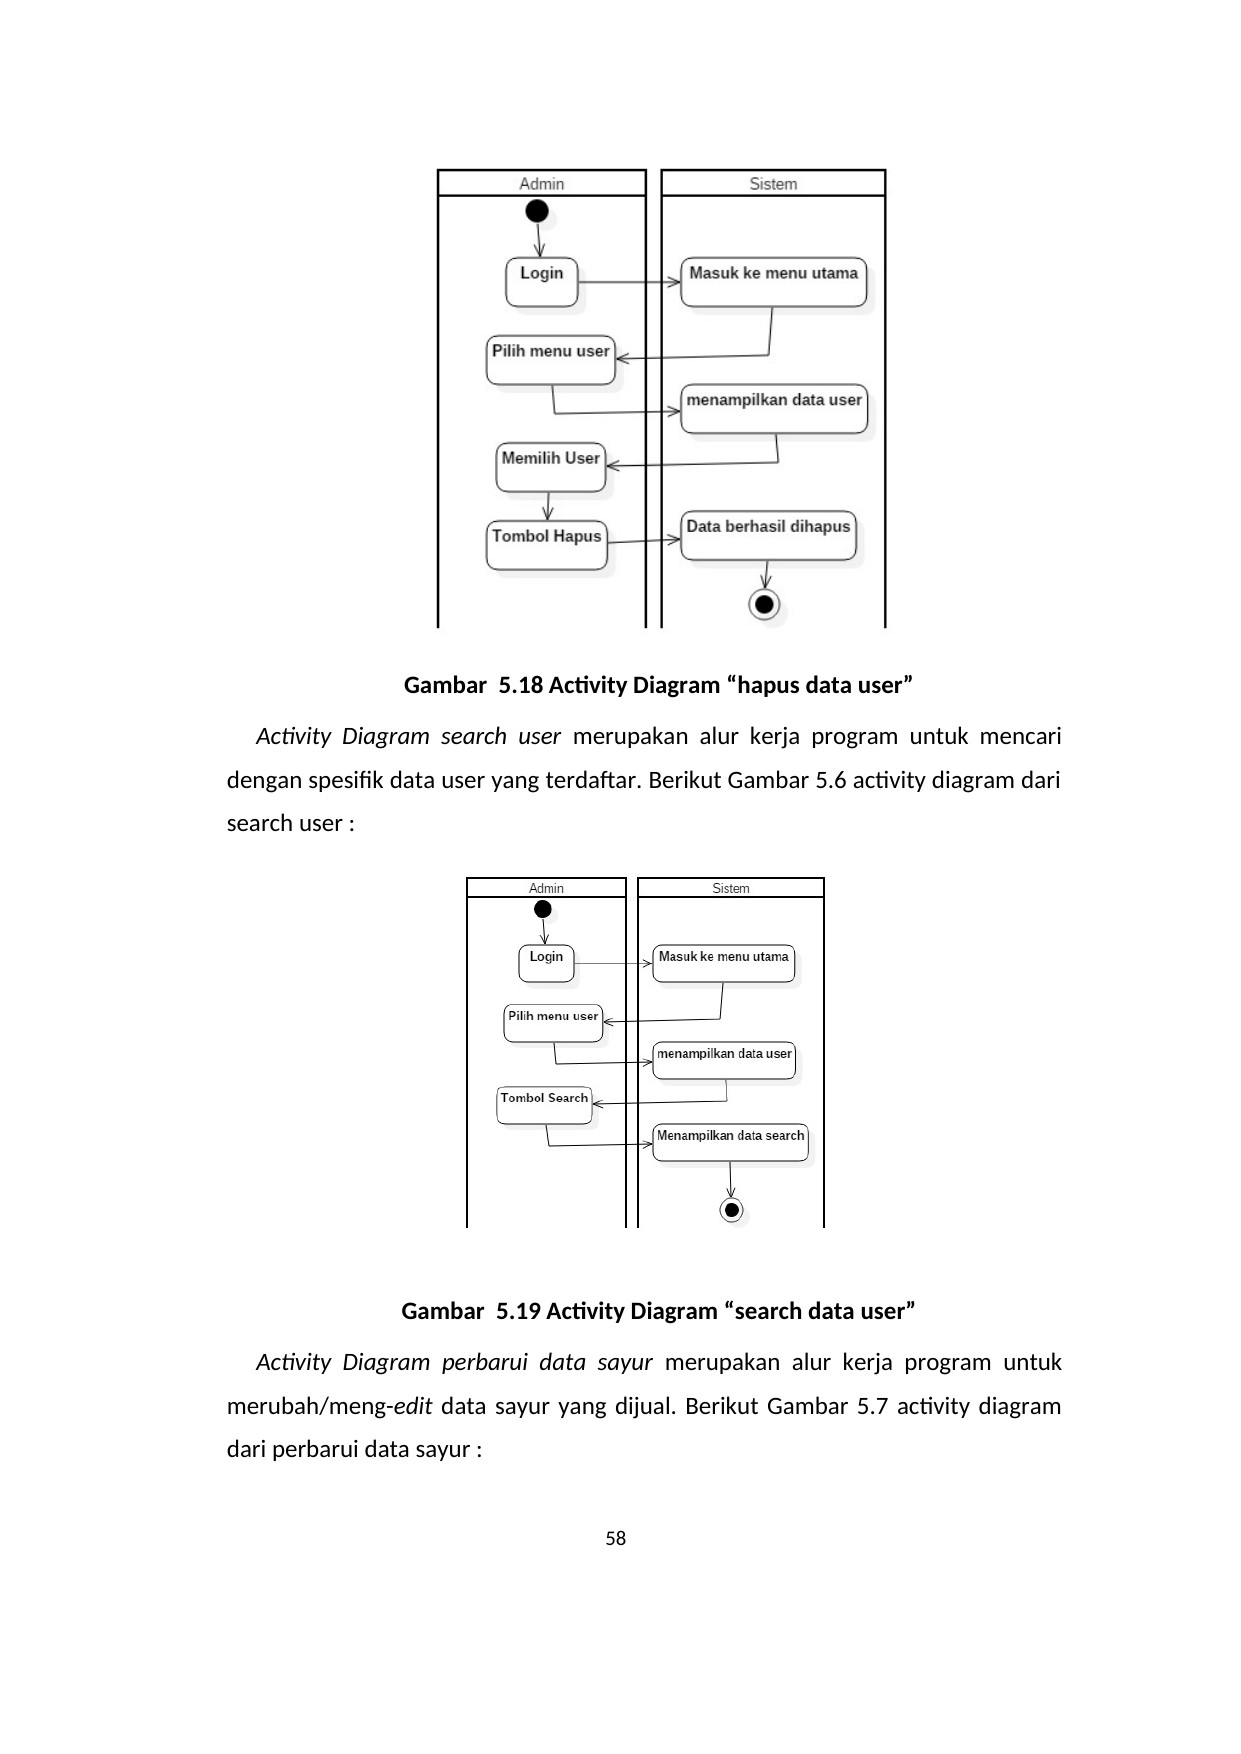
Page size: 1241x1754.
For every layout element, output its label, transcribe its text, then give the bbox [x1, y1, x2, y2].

picture [457, 868, 861, 1265]
picture [426, 159, 897, 635]
subtitle Gambar 5.18 Activity Diagram “hapus data user” [226, 669, 1092, 699]
subtitle Gambar 5.19 Activity Diagram “search data user” [226, 1295, 1092, 1325]
text Activity Diagram search user merupakan alur kerja program untuk mencari dengan spesifik data user yang terdaftar. Berikut Gambar 5.6 activity diagram dari search user : [227, 720, 1062, 838]
text Activity Diagram perbarui data sayur merupakan alur kerja program untuk merubah/meng-edit data sayur yang dijual. Berikut Gambar 5.7 activity diagram dari perbarui data sayur : [227, 1346, 1062, 1464]
